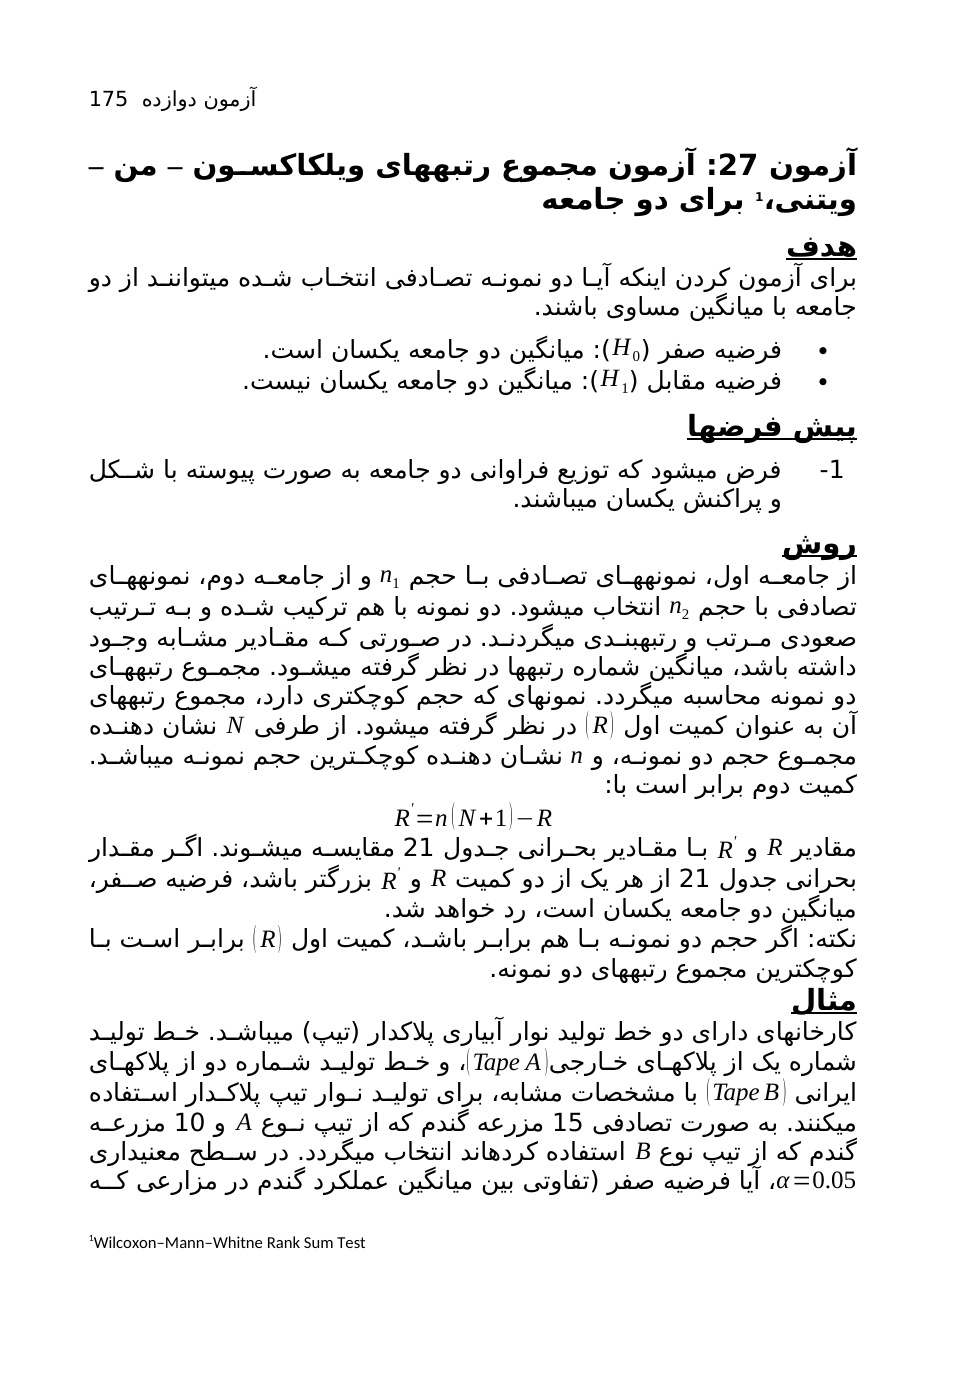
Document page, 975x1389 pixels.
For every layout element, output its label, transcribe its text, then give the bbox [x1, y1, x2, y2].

text روش [89, 526, 857, 560]
text برای آزمون کردن اینکه آیا دو نمونه تصادفی انتخاب شده می‏توانند از دو جامعه با میانگین مساوی باشند. [89, 263, 857, 321]
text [89, 1017, 857, 1195]
text از جامعه اول، نمونه‏های تصادفی با حجم و از جامعه دوم، نمونه‏های تصادفی با حجم انتخاب می‏شود. دو نمونه با هم ترکیب شده و به ترتیب صعودی مرتب و رتبه‏بندی می‏گردند. در صورتی که مقادیر مشابه وجود داشته باشد، میانگین شماره رتبه‏ها در نظر گرفته می‏شود. مجموع رتبه‏های دو نمونه محاسبه می‏گردد. نمونه‏ای که حجم کوچکتری دارد، مجموع رتبه‏های آن به عنوان کمیت اول در نظر گرفته می‏شود. از طرفی نشان دهنده مجموع حجم دو نمونه، و نشان دهنده کوچکترین حجم نمونه می‏باشد. کمیت دوم برابر است با: [89, 560, 857, 799]
text مثال [89, 983, 857, 1017]
list فرضیه صفر (): میانگین دو جامعه یکسان است. [89, 334, 819, 365]
subtitle آزمون 27: آزمون مجموع رتبه‏های ویلکاکسون – من – ویتنی، برای دو جامعه [89, 148, 857, 216]
text پیش فرض‏ها [89, 409, 857, 443]
list فرض می‏شود که توزیع فراوانی دو جامعه به صورت پیوسته با شکل و پراکنش یکسان می‏باشند. [89, 455, 819, 514]
text هدف [89, 229, 857, 263]
text مقادیر و با مقادیر بحرانی جدول 21 مقایسه می‏شوند. اگر مقدار بحرانی جدول 21 از هر یک از دو کمیت و بزرگتر باشد، فرضیه صفر، میانگین دو جامعه یکسان است، رد خواهد شد. [89, 832, 857, 923]
list فرضیه مقابل (): میانگین دو جامعه یکسان نیست. [89, 365, 819, 396]
text نکته: اگر حجم دو نمونه با هم برابر باشد، کمیت اول برابر است با کوچکترین مجموع رتبه‏های دو نمونه. [89, 923, 857, 983]
